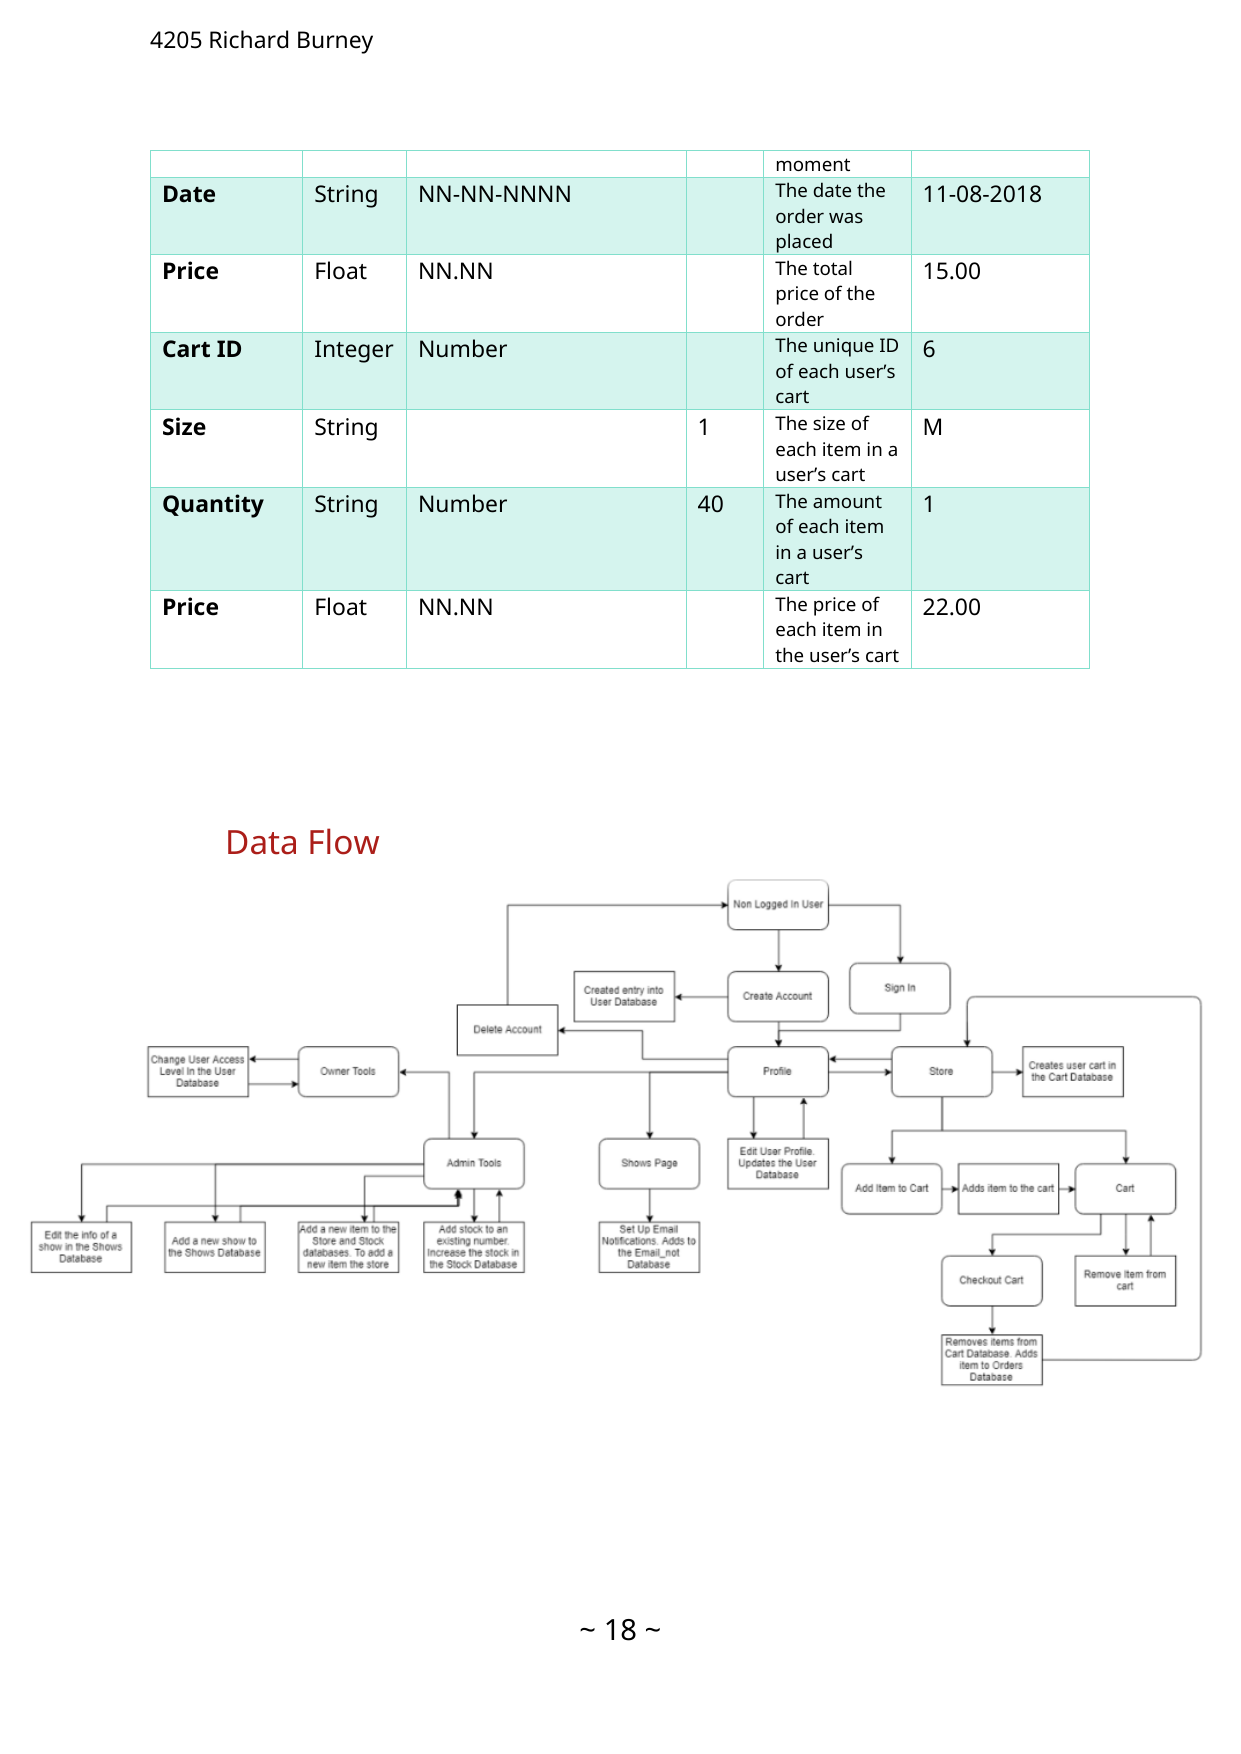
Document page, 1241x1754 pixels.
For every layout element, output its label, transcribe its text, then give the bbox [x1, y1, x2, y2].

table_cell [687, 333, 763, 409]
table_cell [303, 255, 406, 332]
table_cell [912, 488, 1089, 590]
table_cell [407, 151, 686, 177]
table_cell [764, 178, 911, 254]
picture [27, 896, 1208, 1386]
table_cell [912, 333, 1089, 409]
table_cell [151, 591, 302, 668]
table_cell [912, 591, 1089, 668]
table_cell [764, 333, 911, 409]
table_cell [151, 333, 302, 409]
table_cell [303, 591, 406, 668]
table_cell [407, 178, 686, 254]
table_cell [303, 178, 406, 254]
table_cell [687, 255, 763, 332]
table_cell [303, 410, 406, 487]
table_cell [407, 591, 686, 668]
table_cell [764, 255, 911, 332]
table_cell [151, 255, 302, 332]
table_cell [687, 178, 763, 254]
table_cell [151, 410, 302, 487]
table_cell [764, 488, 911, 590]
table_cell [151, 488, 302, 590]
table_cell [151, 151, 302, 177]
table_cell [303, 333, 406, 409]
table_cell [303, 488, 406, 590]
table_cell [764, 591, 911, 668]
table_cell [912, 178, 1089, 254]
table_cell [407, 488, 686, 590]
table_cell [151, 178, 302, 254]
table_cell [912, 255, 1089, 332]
subtitle Data Flow [150, 819, 1090, 864]
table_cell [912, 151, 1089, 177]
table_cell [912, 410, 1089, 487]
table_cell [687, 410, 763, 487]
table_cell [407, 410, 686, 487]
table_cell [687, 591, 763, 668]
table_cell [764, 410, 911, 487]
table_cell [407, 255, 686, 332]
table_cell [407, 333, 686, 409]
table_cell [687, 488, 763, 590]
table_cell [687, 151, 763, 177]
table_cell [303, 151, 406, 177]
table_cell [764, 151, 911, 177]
